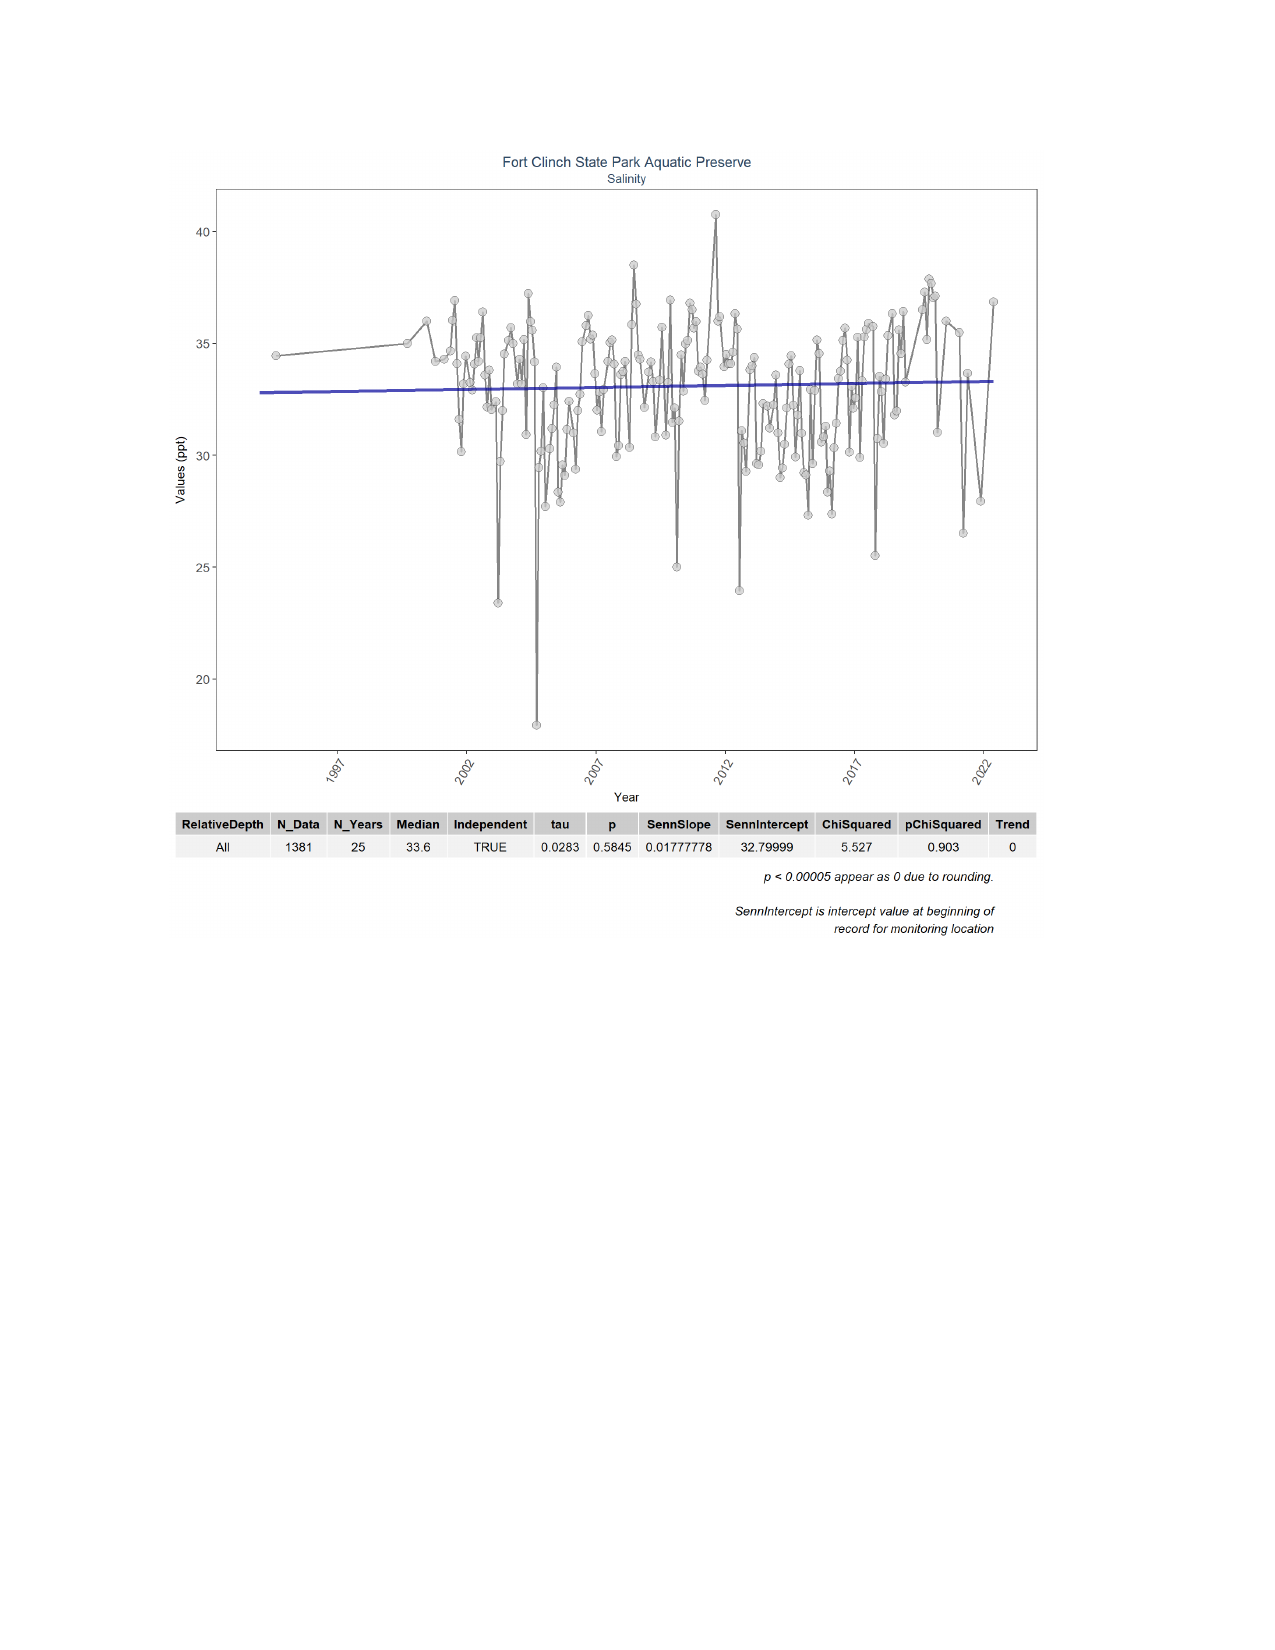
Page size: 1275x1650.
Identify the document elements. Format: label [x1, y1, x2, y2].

picture [168, 150, 1044, 938]
